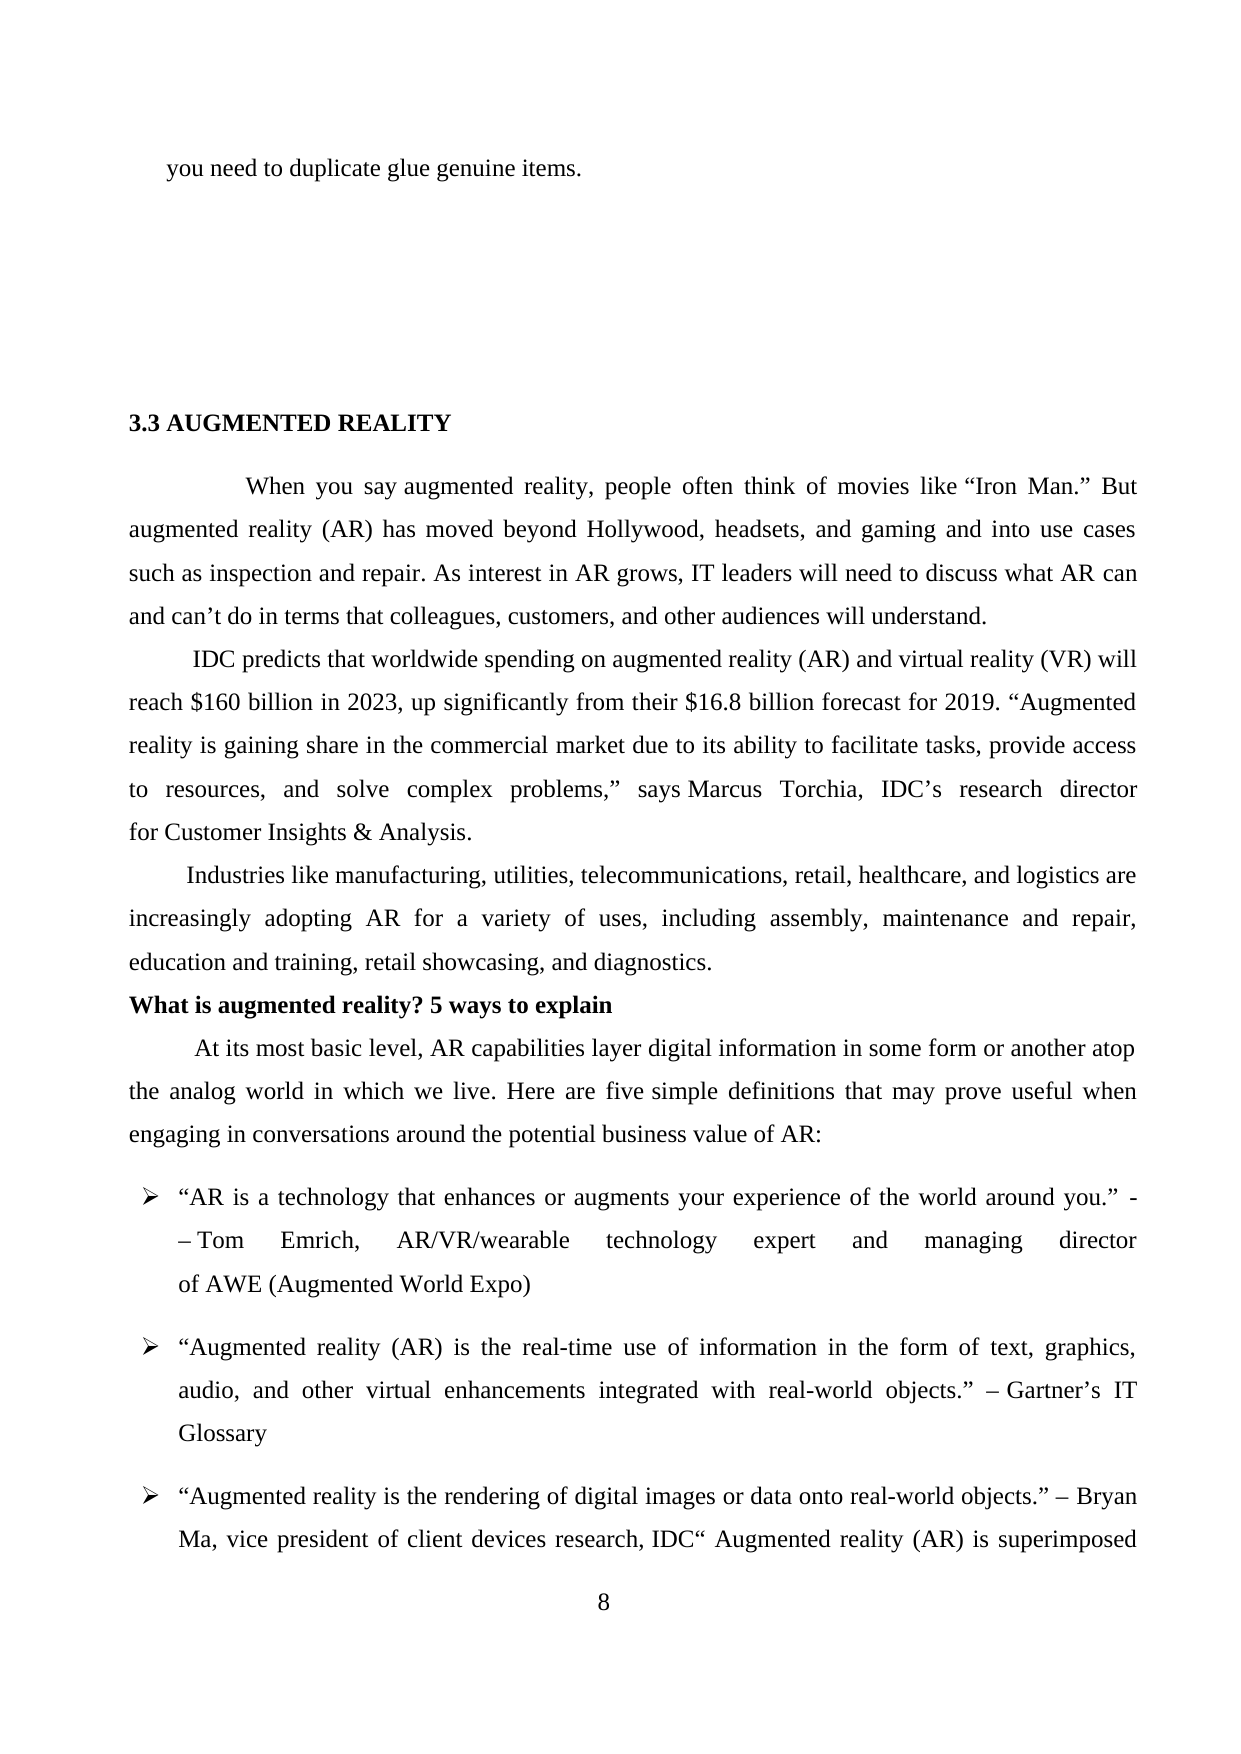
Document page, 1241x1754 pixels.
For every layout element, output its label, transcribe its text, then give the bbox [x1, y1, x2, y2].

list “Augmented reality (AR) is the real-time use of information in the form of text, graphics, audio, and other virtual enhancements integrated with real-world objects.” – Gartner’s IT Glossary [141, 1320, 1137, 1450]
list AUGMENTED REALITY [129, 397, 1137, 440]
text At its most basic level, AR capabilities layer digital information in some form or another atop the analog world in which we live. Here are five simple definitions that may prove useful when engaging in conversations around the potential business value of AR: [129, 1022, 1137, 1152]
text What is augmented reality? 5 ways to explain [129, 979, 1137, 1022]
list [141, 1470, 1137, 1556]
text IDC predicts that worldwide spending on augmented reality (AR) and virtual reality (VR) will reach $160 billion in 2023, up significantly from their $16.8 billion forecast for 2019. “Augmented reality is gaining share in the commercial market due to its ability to facilitate tasks, provide access to resources, and solve complex problems,” says Marcus Torchia, IDC’s research director for Customer Insights & Analysis. [129, 633, 1137, 849]
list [129, 142, 1137, 185]
text Industries like manufacturing, utilities, telecommunications, retail, healthcare, and logistics are increasingly adopting AR for a variety of uses, including assembly, maintenance and repair, education and training, retail showcasing, and diagnostics. [129, 849, 1137, 979]
text When you say augmented reality, people often think of movies like “Iron Man.” But augmented reality (AR) has moved beyond Hollywood, headsets, and gaming and into use cases such as inspection and repair. As interest in AR grows, IT leaders will need to discuss what AR can and can’t do in terms that colleagues, customers, and other audiences will understand. [129, 460, 1137, 633]
list “AR is a technology that enhances or augments your experience of the world around you.” – Tom Emrich, AR/VR/wearable technology expert and managing director of AWE (Augmented World Expo) [141, 1171, 1137, 1301]
